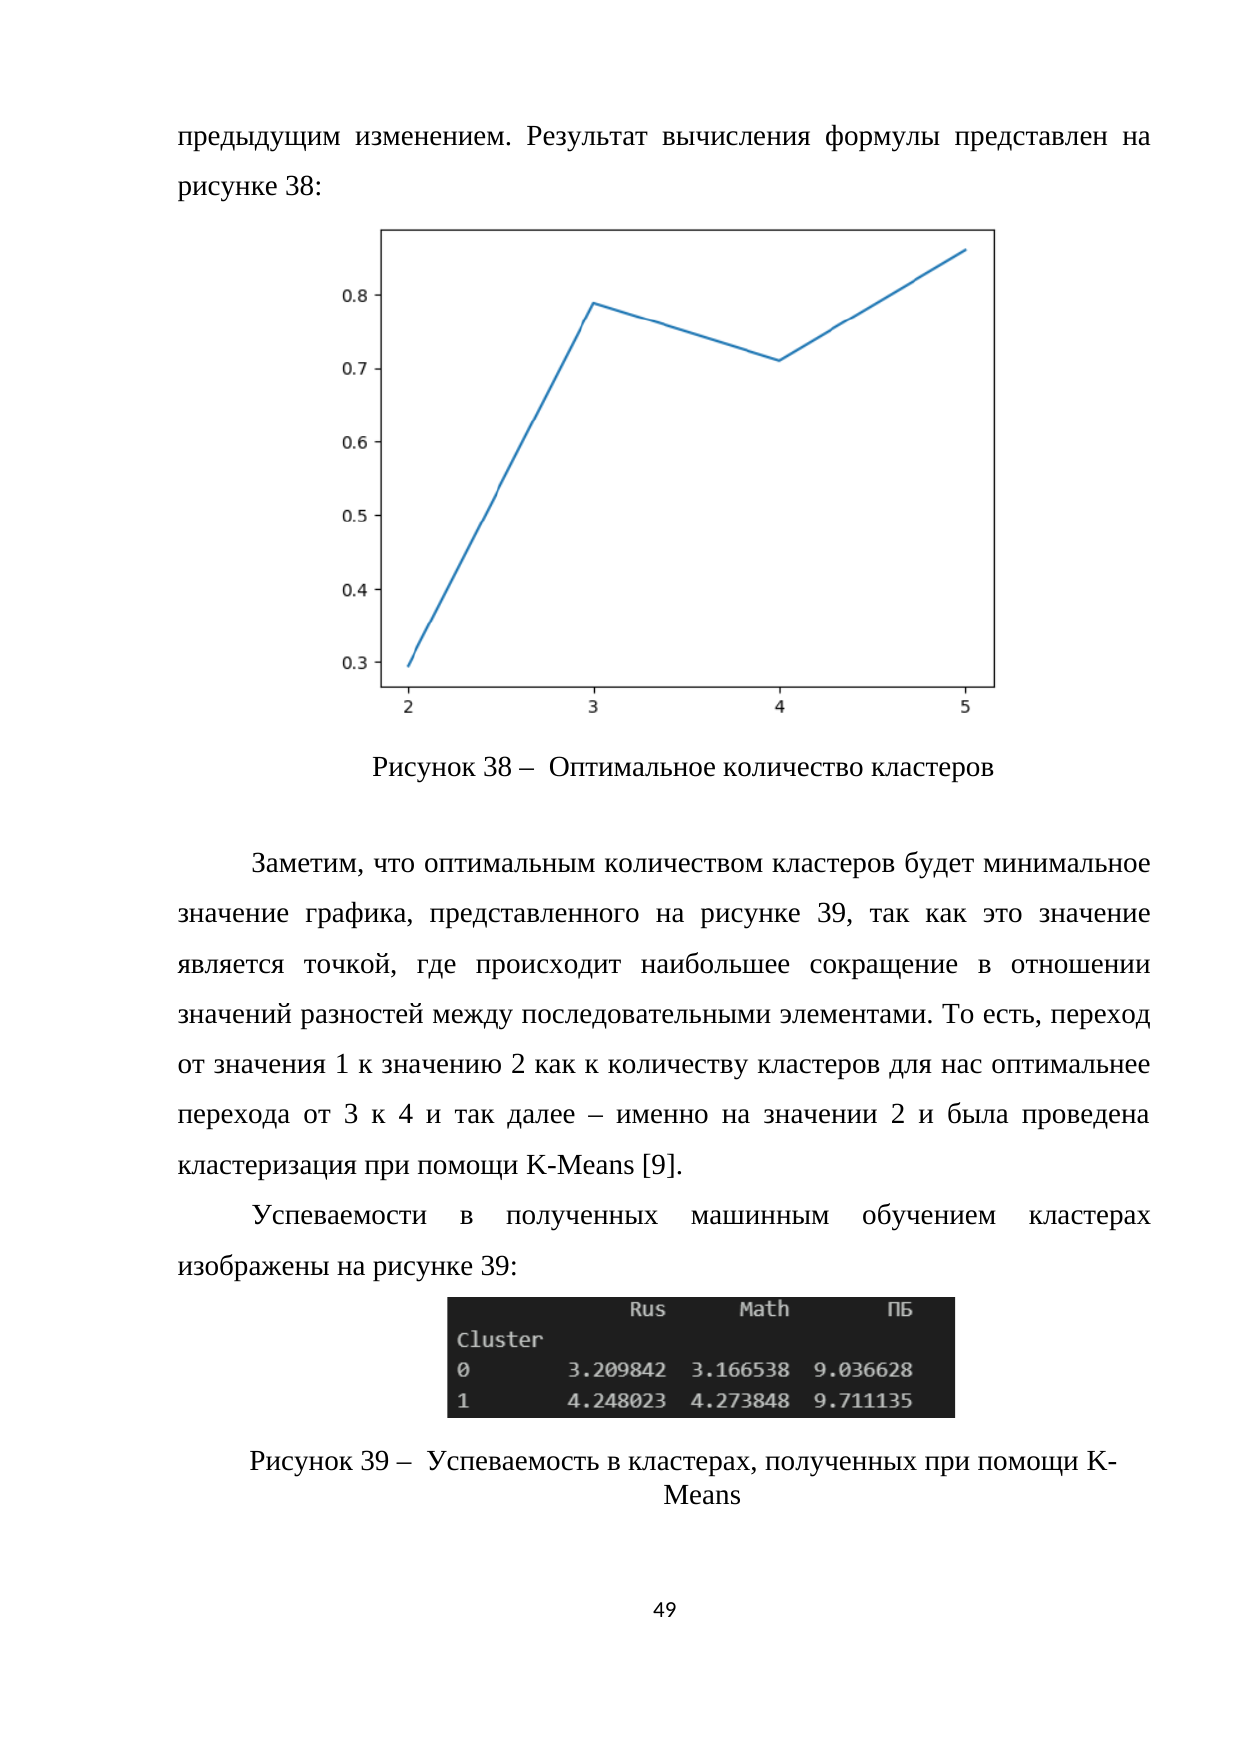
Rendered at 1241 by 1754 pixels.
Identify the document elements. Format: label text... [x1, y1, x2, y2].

list Оптимальное количество кластеров [215, 749, 1152, 782]
picture [447, 1297, 956, 1418]
text Заметим, что оптимальным количеством кластеров будет минимальное значение графика, представленного на рисунке 39, так как это значение является точкой, где происходит наибольшее сокращение в отношении значений разностей между последовательными элементами. То есть, переход от значения 1 к значению 2 как к количеству кластеров для нас оптимальнее перехода от 3 к 4 и так далее – именно на значении 2 и была проведена кластеризация при помощи K-Means [9]. [177, 845, 1152, 1181]
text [177, 118, 1152, 202]
list Успеваемость в кластерах, полученных при помощи K-Means [215, 1443, 1152, 1511]
picture [331, 218, 998, 724]
text Успеваемости в полученных машинным обучением кластерах изображены на рисунке 39: [177, 1197, 1152, 1281]
